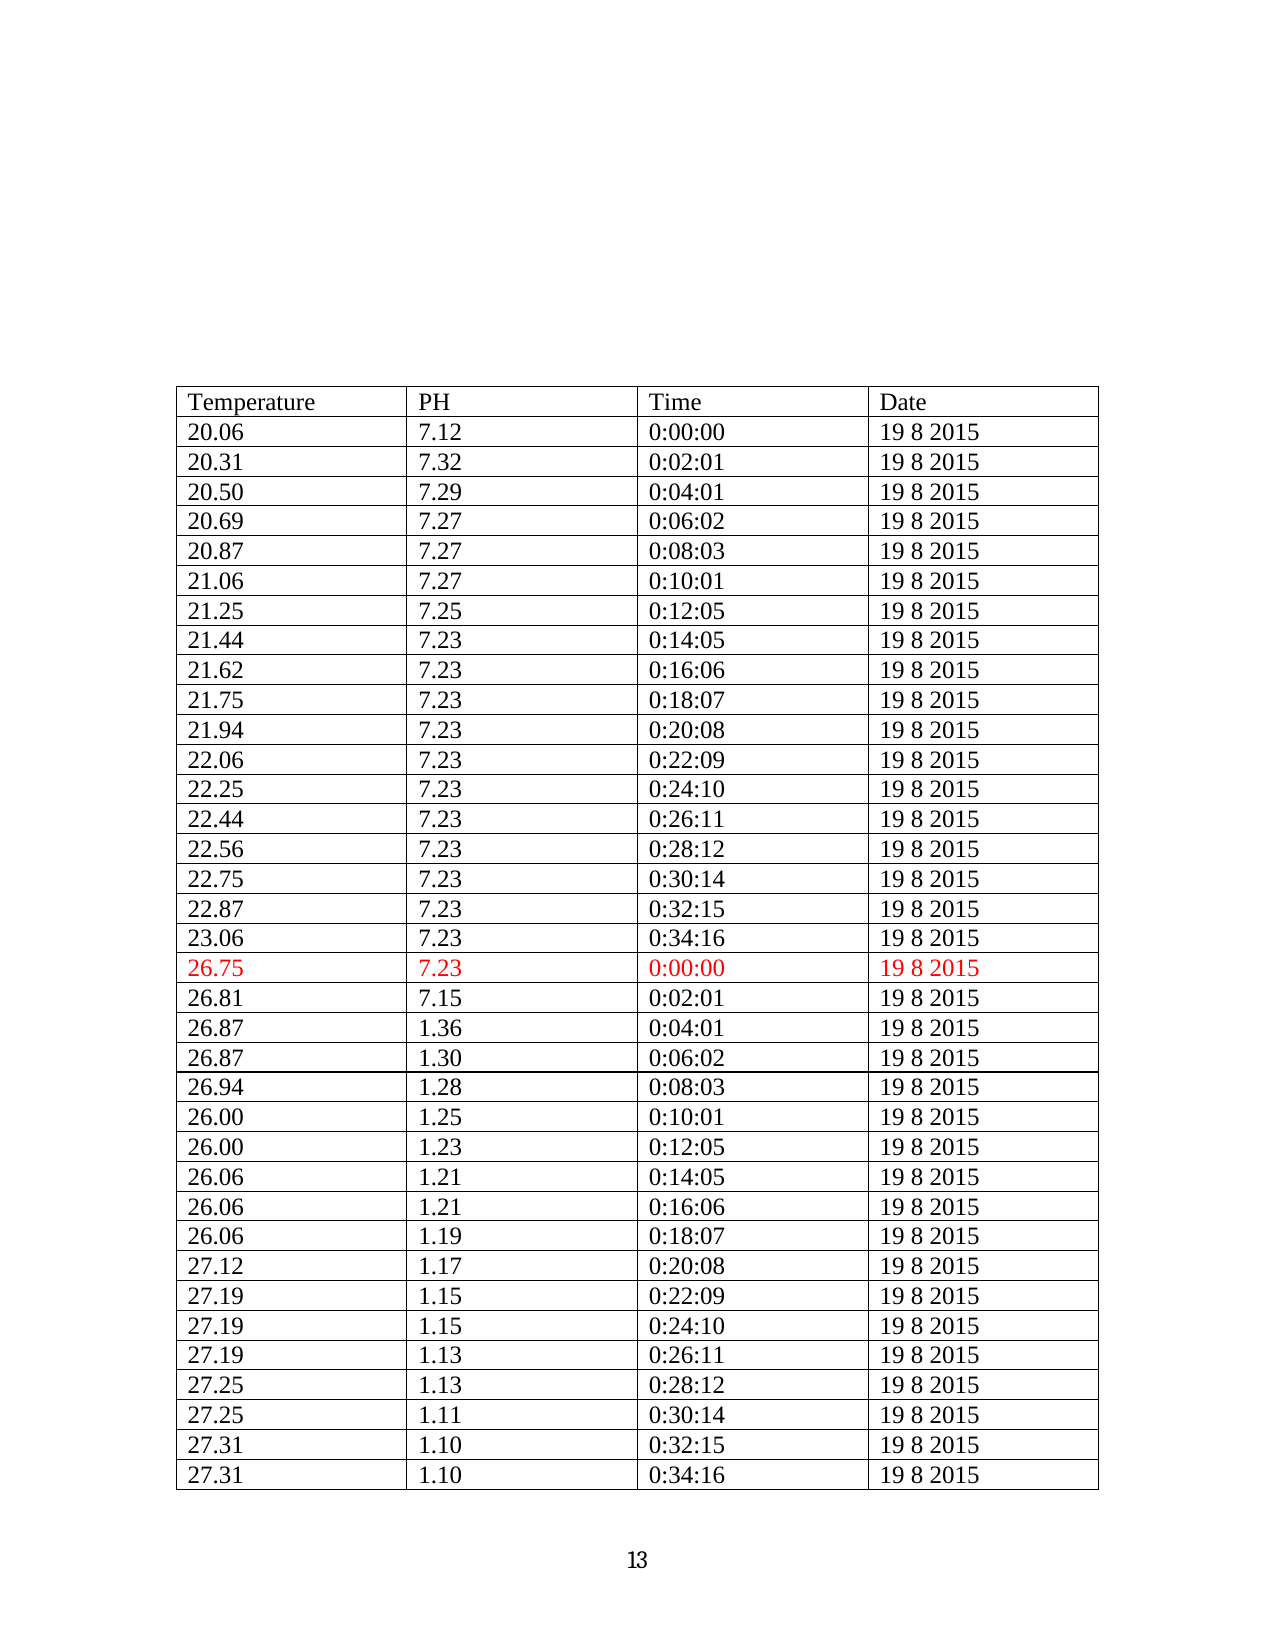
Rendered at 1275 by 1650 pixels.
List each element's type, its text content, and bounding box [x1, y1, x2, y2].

table_cell 0:14:05 [638, 1162, 868, 1191]
table_cell 7.23 [407, 745, 637, 773]
table_cell 7.23 [407, 626, 637, 654]
table_cell 0:24:10 [638, 775, 868, 803]
table_cell 19 8 2015 [869, 864, 1098, 893]
table_cell 26.00 [177, 1132, 406, 1161]
table_cell 1.10 [407, 1460, 637, 1488]
table_cell 0:08:03 [638, 1073, 868, 1101]
table_cell 7.25 [407, 596, 637, 624]
table_cell 19 8 2015 [869, 1341, 1098, 1369]
table_cell 19 8 2015 [869, 1400, 1098, 1429]
table_cell 0:34:16 [638, 924, 868, 952]
table_cell 0:04:01 [638, 1013, 868, 1042]
table_cell 27.12 [177, 1251, 406, 1280]
table_cell 0:10:01 [638, 1102, 868, 1131]
table_cell 26.87 [177, 1043, 406, 1071]
table_cell 1.19 [407, 1221, 637, 1250]
table_cell 23.06 [177, 924, 406, 952]
table_cell 26.81 [177, 983, 406, 1012]
table_cell 19 8 2015 [869, 1370, 1098, 1399]
table_cell 0:24:10 [638, 1311, 868, 1339]
table_cell 19 8 2015 [869, 596, 1098, 624]
table_cell 1.17 [407, 1251, 637, 1280]
table_cell 27.31 [177, 1430, 406, 1459]
table_cell 21.94 [177, 715, 406, 744]
table_header Date [869, 387, 1098, 416]
table_cell 19 8 2015 [869, 1281, 1098, 1310]
table_cell 1.36 [407, 1013, 637, 1042]
table_cell 0:06:02 [638, 1043, 868, 1071]
table_cell 19 8 2015 [869, 894, 1098, 922]
table_cell 0:20:08 [638, 715, 868, 744]
table_cell 26.94 [177, 1073, 406, 1101]
table_cell 1.11 [407, 1400, 637, 1429]
table_cell 20.87 [177, 536, 406, 565]
table_cell 1.25 [407, 1102, 637, 1131]
table_cell 22.87 [177, 894, 406, 922]
table_cell 20.50 [177, 477, 406, 505]
table_cell 19 8 2015 [869, 626, 1098, 654]
table_cell 26.06 [177, 1192, 406, 1220]
table_cell 0:28:12 [638, 1370, 868, 1399]
table_cell 19 8 2015 [869, 983, 1098, 1012]
table_cell 0:32:15 [638, 894, 868, 922]
table_cell 21.75 [177, 685, 406, 714]
table_cell 1.23 [407, 1132, 637, 1161]
table_cell 7.23 [407, 715, 637, 744]
table_cell 0:08:03 [638, 536, 868, 565]
table_cell 0:06:02 [638, 506, 868, 535]
table_header Temperature [177, 387, 406, 416]
table_cell 27.19 [177, 1281, 406, 1310]
table_cell 1.15 [407, 1311, 637, 1339]
table_cell 0:18:07 [638, 1221, 868, 1250]
table_cell 19 8 2015 [869, 834, 1098, 863]
table_cell 19 8 2015 [869, 685, 1098, 714]
table_cell 0:32:15 [638, 1430, 868, 1459]
table_cell 26.06 [177, 1162, 406, 1191]
table_cell 0:10:01 [638, 566, 868, 595]
table_cell 1.21 [407, 1162, 637, 1191]
table_cell 19 8 2015 [869, 1013, 1098, 1042]
table_cell 0:26:11 [638, 1341, 868, 1369]
table_cell 7.12 [407, 417, 637, 446]
table_cell 26.00 [177, 1102, 406, 1131]
table_cell 27.19 [177, 1341, 406, 1369]
table_cell 0:00:00 [638, 417, 868, 446]
table_cell 19 8 2015 [869, 1221, 1098, 1250]
table_cell 19 8 2015 [869, 417, 1098, 446]
table_cell 1.13 [407, 1341, 637, 1369]
table_cell 0:26:11 [638, 804, 868, 833]
table_cell 21.62 [177, 655, 406, 684]
table_cell 0:18:07 [638, 685, 868, 714]
table_cell 7.23 [407, 924, 637, 952]
table_cell 19 8 2015 [869, 924, 1098, 952]
table_cell 0:22:09 [638, 745, 868, 773]
table_cell 7.23 [407, 775, 637, 803]
table_cell 20.31 [177, 447, 406, 476]
table_cell 19 8 2015 [869, 1102, 1098, 1131]
table_cell 0:28:12 [638, 834, 868, 863]
table_cell 19 8 2015 [869, 1251, 1098, 1280]
table_cell 0:34:16 [638, 1460, 868, 1488]
table_cell 19 8 2015 [869, 477, 1098, 505]
table_cell 22.25 [177, 775, 406, 803]
table_cell 19 8 2015 [869, 655, 1098, 684]
table_cell 1.15 [407, 1281, 637, 1310]
table_cell 27.19 [177, 1311, 406, 1339]
table_cell 21.06 [177, 566, 406, 595]
table_cell 7.23 [407, 804, 637, 833]
table_cell 27.25 [177, 1370, 406, 1399]
table_cell 19 8 2015 [869, 447, 1098, 476]
table_cell 27.25 [177, 1400, 406, 1429]
table_cell 19 8 2015 [869, 506, 1098, 535]
table_cell 22.75 [177, 864, 406, 893]
table_cell 0:22:09 [638, 1281, 868, 1310]
table_cell 26.87 [177, 1013, 406, 1042]
table_cell 0:02:01 [638, 983, 868, 1012]
table_cell 1.13 [407, 1370, 637, 1399]
table_cell 19 8 2015 [869, 775, 1098, 803]
table_cell 19 8 2015 [869, 1162, 1098, 1191]
table_cell 1.30 [407, 1043, 637, 1071]
table_cell 0:30:14 [638, 864, 868, 893]
table_cell 7.23 [407, 834, 637, 863]
table_header Time [638, 387, 868, 416]
table_cell 7.27 [407, 566, 637, 595]
table_header PH [407, 387, 637, 416]
table_cell 19 8 2015 [869, 1043, 1098, 1071]
table_cell 0:12:05 [638, 1132, 868, 1161]
table_cell 7.23 [407, 655, 637, 684]
table_cell 27.31 [177, 1460, 406, 1488]
table_cell 7.23 [407, 894, 637, 922]
table_cell 19 8 2015 [869, 953, 1098, 982]
table_cell 21.44 [177, 626, 406, 654]
table_cell 19 8 2015 [869, 1430, 1098, 1459]
table_cell 19 8 2015 [869, 1460, 1098, 1488]
table_cell 0:02:01 [638, 447, 868, 476]
table_cell 0:16:06 [638, 1192, 868, 1220]
table_cell 7.23 [407, 953, 637, 982]
table_cell 21.25 [177, 596, 406, 624]
table_cell 1.10 [407, 1430, 637, 1459]
table_cell 19 8 2015 [869, 804, 1098, 833]
table_cell 0:16:06 [638, 655, 868, 684]
table_cell 26.75 [177, 953, 406, 982]
table_cell 22.56 [177, 834, 406, 863]
table_cell 0:00:00 [638, 953, 868, 982]
table_cell 7.15 [407, 983, 637, 1012]
table_cell 20.06 [177, 417, 406, 446]
table_cell 20.69 [177, 506, 406, 535]
table_cell 1.28 [407, 1073, 637, 1101]
table_cell 7.32 [407, 447, 637, 476]
table_cell 7.27 [407, 506, 637, 535]
table_cell 0:14:05 [638, 626, 868, 654]
table_cell 19 8 2015 [869, 745, 1098, 773]
table_cell 0:04:01 [638, 477, 868, 505]
table_cell 22.06 [177, 745, 406, 773]
table_cell 19 8 2015 [869, 566, 1098, 595]
table_cell 19 8 2015 [869, 536, 1098, 565]
table_cell 7.27 [407, 536, 637, 565]
table_cell 19 8 2015 [869, 1132, 1098, 1161]
table_cell 19 8 2015 [869, 715, 1098, 744]
table_cell 22.44 [177, 804, 406, 833]
table_cell 7.23 [407, 864, 637, 893]
table_cell 0:30:14 [638, 1400, 868, 1429]
table_cell 0:20:08 [638, 1251, 868, 1280]
table_cell 26.06 [177, 1221, 406, 1250]
table_cell 19 8 2015 [869, 1311, 1098, 1339]
table_cell 1.21 [407, 1192, 637, 1220]
table_cell 19 8 2015 [869, 1192, 1098, 1220]
table_cell 0:12:05 [638, 596, 868, 624]
table_cell 7.23 [407, 685, 637, 714]
table_cell 7.29 [407, 477, 637, 505]
table_cell 19 8 2015 [869, 1073, 1098, 1101]
